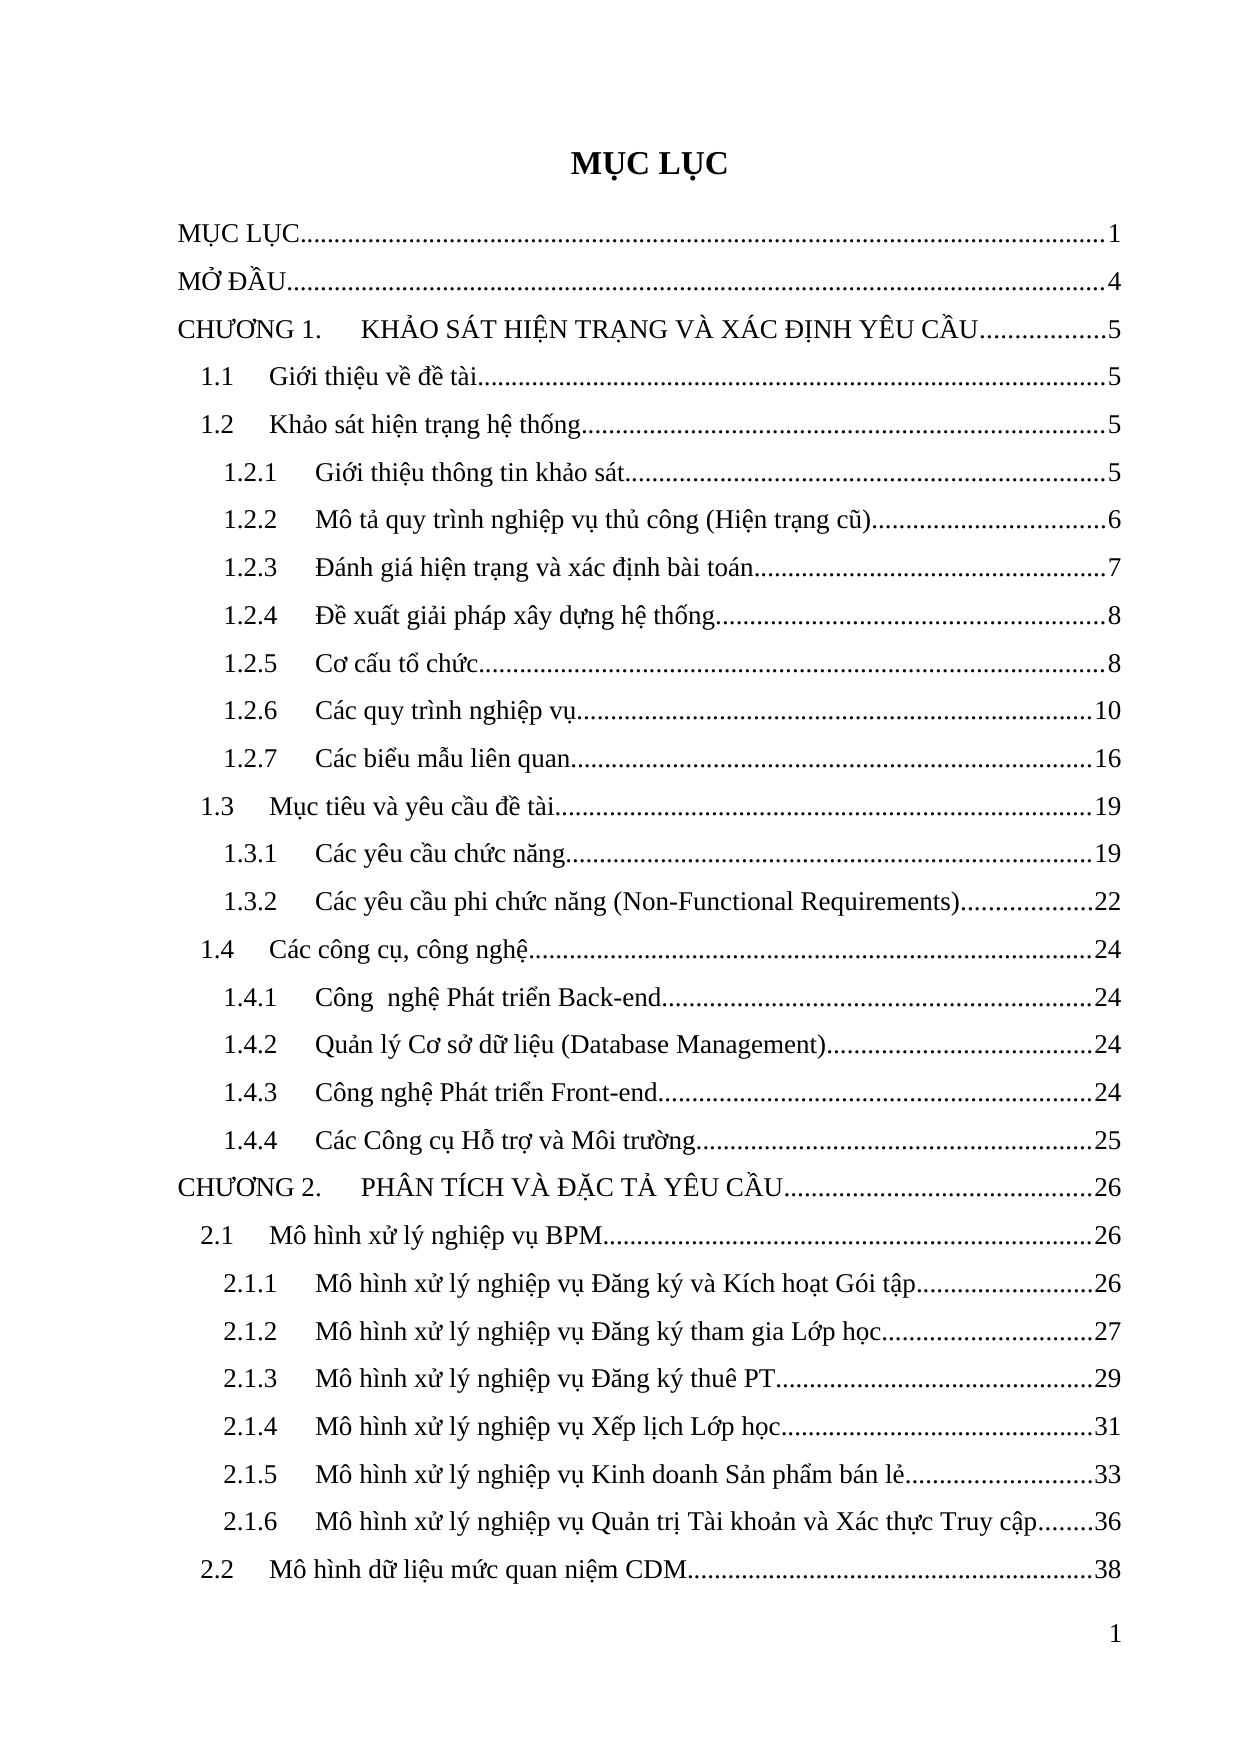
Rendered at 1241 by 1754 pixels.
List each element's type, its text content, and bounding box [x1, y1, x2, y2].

text 1.3 Mục tiêu và yêu cầu đề tài 19 [200, 790, 1122, 821]
text 2.2 Mô hình dữ liệu mức quan niệm CDM 38 [200, 1553, 1122, 1584]
text 1.4.4 Các Công cụ Hỗ trợ và Môi trường. 25 [223, 1124, 1122, 1155]
text 1.3.1 Các yêu cầu chức năng 19 [223, 837, 1122, 869]
text 2.1.1 Mô hình xử lý nghiệp vụ Đăng ký và Kích hoạt Gói tập 26 [223, 1267, 1122, 1298]
text 1.4.3 Công nghệ Phát triển Front-end 24 [223, 1076, 1122, 1107]
subtitle MỤC LỤC [177, 143, 1122, 181]
text 2.1.2 Mô hình xử lý nghiệp vụ Đăng ký tham gia Lớp học 27 [223, 1314, 1122, 1346]
text 1.4 Các công cụ, công nghệ 24 [200, 933, 1122, 964]
text 1.2 Khảo sát hiện trạng hệ thống 5 [200, 408, 1122, 439]
text CHƯƠNG 1. KHẢO SÁT HIỆN TRẠNG VÀ XÁC ĐỊNH YÊU CẦU 5 [177, 313, 1122, 344]
text 1.4.2 Quản lý Cơ sở dữ liệu (Database Management) 24 [223, 1028, 1122, 1059]
text CHƯƠNG 2. PHÂN TÍCH VÀ ĐẶC TẢ YÊU CẦU 26 [177, 1171, 1122, 1203]
text 1.2.2 Mô tả quy trình nghiệp vụ thủ công (Hiện trạng cũ) 6 [223, 503, 1122, 535]
text MỤC LỤC 1 [177, 217, 1122, 248]
text 1.4.1 Công nghệ Phát triển Back-end 24 [223, 981, 1122, 1012]
text 2.1.4 Mô hình xử lý nghiệp vụ Xếp lịch Lớp học 31 [223, 1410, 1122, 1441]
text 1.2.5 Cơ cấu tổ chức 8 [223, 647, 1122, 678]
text 1.2.7 Các biểu mẫu liên quan 16 [223, 742, 1122, 773]
text 1.2.6 Các quy trình nghiệp vụ 10 [223, 694, 1122, 726]
text 2.1.5 Mô hình xử lý nghiệp vụ Kinh doanh Sản phẩm bán lẻ 33 [223, 1458, 1122, 1489]
text 1.1 Giới thiệu về đề tài 5 [200, 360, 1122, 392]
text MỞ ĐẦU 4 [177, 265, 1122, 296]
text 1.2.3 Đánh giá hiện trạng và xác định bài toán 7 [223, 551, 1122, 582]
text 1.2.1 Giới thiệu thông tin khảo sát 5 [223, 456, 1122, 487]
text 2.1 Mô hình xử lý nghiệp vụ BPM 26 [200, 1219, 1122, 1250]
text 2.1.6 Mô hình xử lý nghiệp vụ Quản trị Tài khoản và Xác thực Truy cập 36 [223, 1505, 1122, 1537]
text 2.1.3 Mô hình xử lý nghiệp vụ Đăng ký thuê PT 29 [223, 1362, 1122, 1393]
text 1.3.2 Các yêu cầu phi chức năng (Non-Functional Requirements) 22 [223, 885, 1122, 916]
text 1.2.4 Đề xuất giải pháp xây dựng hệ thống 8 [223, 599, 1122, 630]
